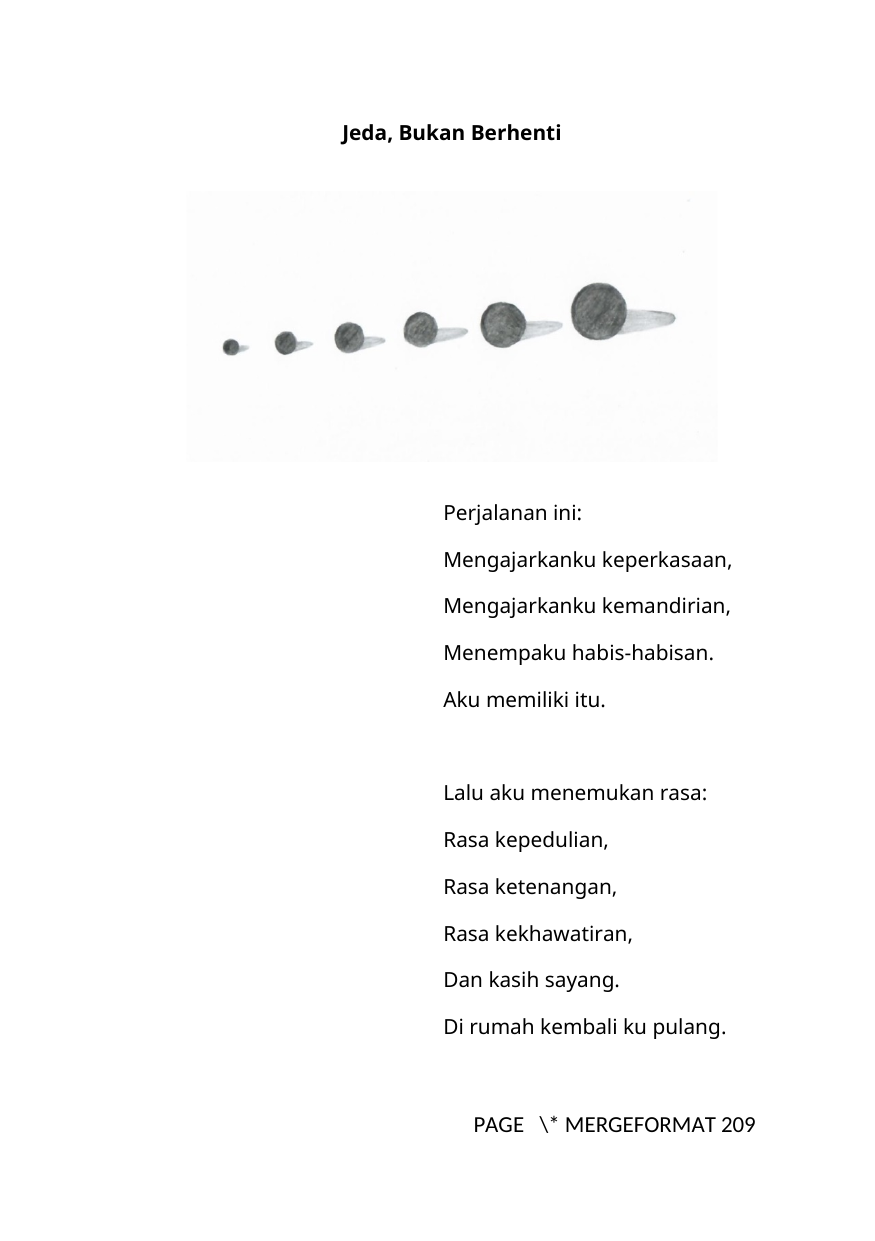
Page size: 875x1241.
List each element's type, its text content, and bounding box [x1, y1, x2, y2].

text Rasa kekhawatiran, [148, 919, 756, 947]
text Mengajarkanku keperkasaan, [148, 545, 756, 573]
text Rasa ketenangan, [148, 872, 756, 901]
text Dan kasih sayang. [148, 966, 756, 994]
text Aku memiliki itu. [148, 685, 756, 713]
text Rasa kepedulian, [148, 825, 756, 854]
text Perjalanan ini: [148, 498, 756, 526]
picture [186, 191, 718, 462]
text Lalu aku menemukan rasa: [148, 778, 756, 807]
text Mengajarkanku kemandirian, [148, 591, 756, 620]
text Di rumah kembali ku pulang. [148, 1012, 756, 1041]
text Menempaku habis-habisan. [148, 638, 756, 667]
text Jeda, Bukan Berhenti [148, 118, 756, 147]
